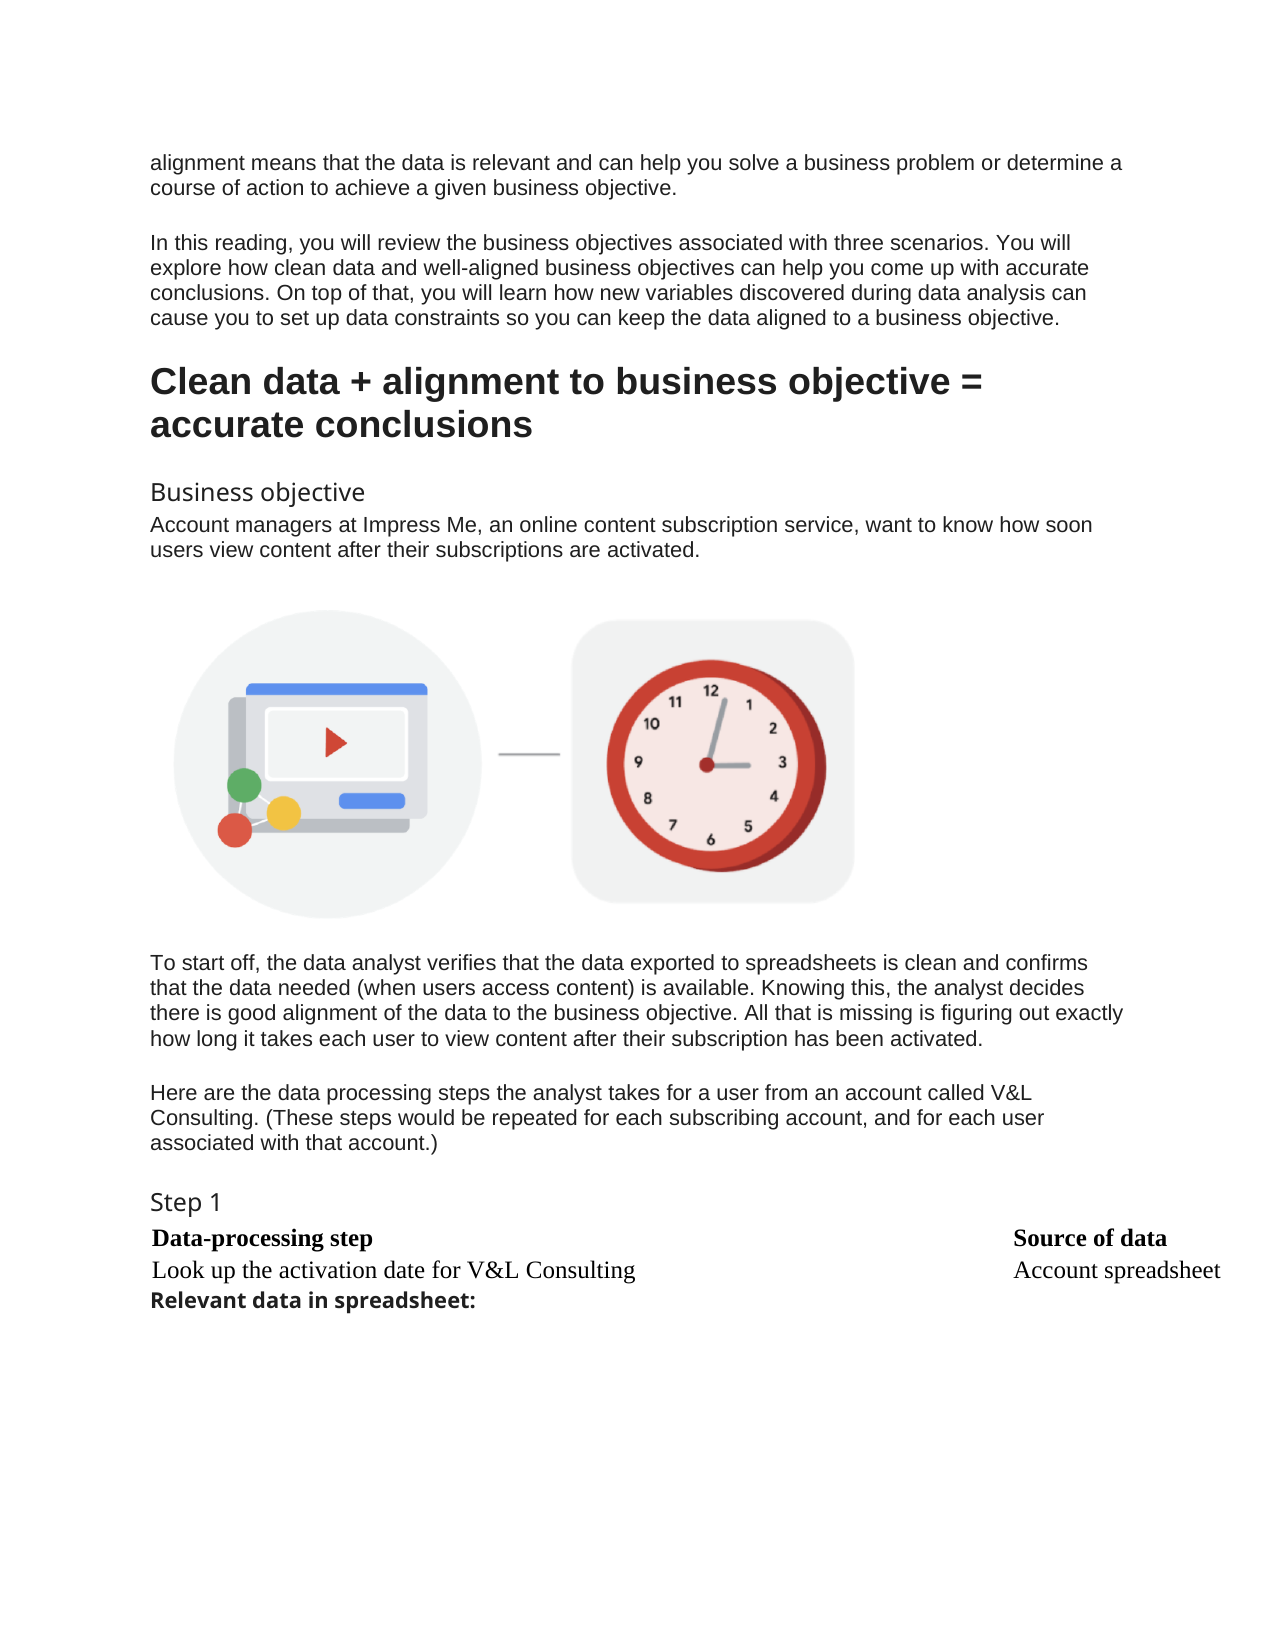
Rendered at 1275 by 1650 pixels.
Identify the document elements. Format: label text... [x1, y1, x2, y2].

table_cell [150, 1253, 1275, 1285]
text Relevant data in spreadsheet: [150, 1285, 1125, 1315]
text Here are the data processing steps the analyst takes for a user from an account called V&L Consulting. (These steps would be repeated for each subscribing account, and for each user associated with that account.) [150, 1080, 1125, 1155]
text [150, 150, 1125, 200]
picture [150, 591, 1125, 931]
text In this reading, you will review the business objectives associated with three scenarios. You will explore how clean data and well-aligned business objectives can help you come up with accurate conclusions. On top of that, you will learn how new variables discovered during data analysis can cause you to set up data constraints so you can keep the data aligned to a business objective. [150, 229, 1125, 330]
subtitle Clean data + alignment to business objective = accurate conclusions [150, 359, 1125, 446]
subtitle Step 1 [150, 1184, 1125, 1219]
text Account managers at Impress Me, an online content subscription service, want to know how soon users view content after their subscriptions are activated. [150, 512, 1125, 562]
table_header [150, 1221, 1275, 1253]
text To start off, the data analyst verifies that the data exported to spreadsheets is clean and confirms that the data needed (when users access content) is available. Knowing this, the analyst decides there is good alignment of the data to the business objective. All that is missing is figuring out exactly how long it takes each user to view content after their subscription has been activated. [150, 950, 1125, 1051]
subtitle Business objective [150, 475, 1125, 509]
